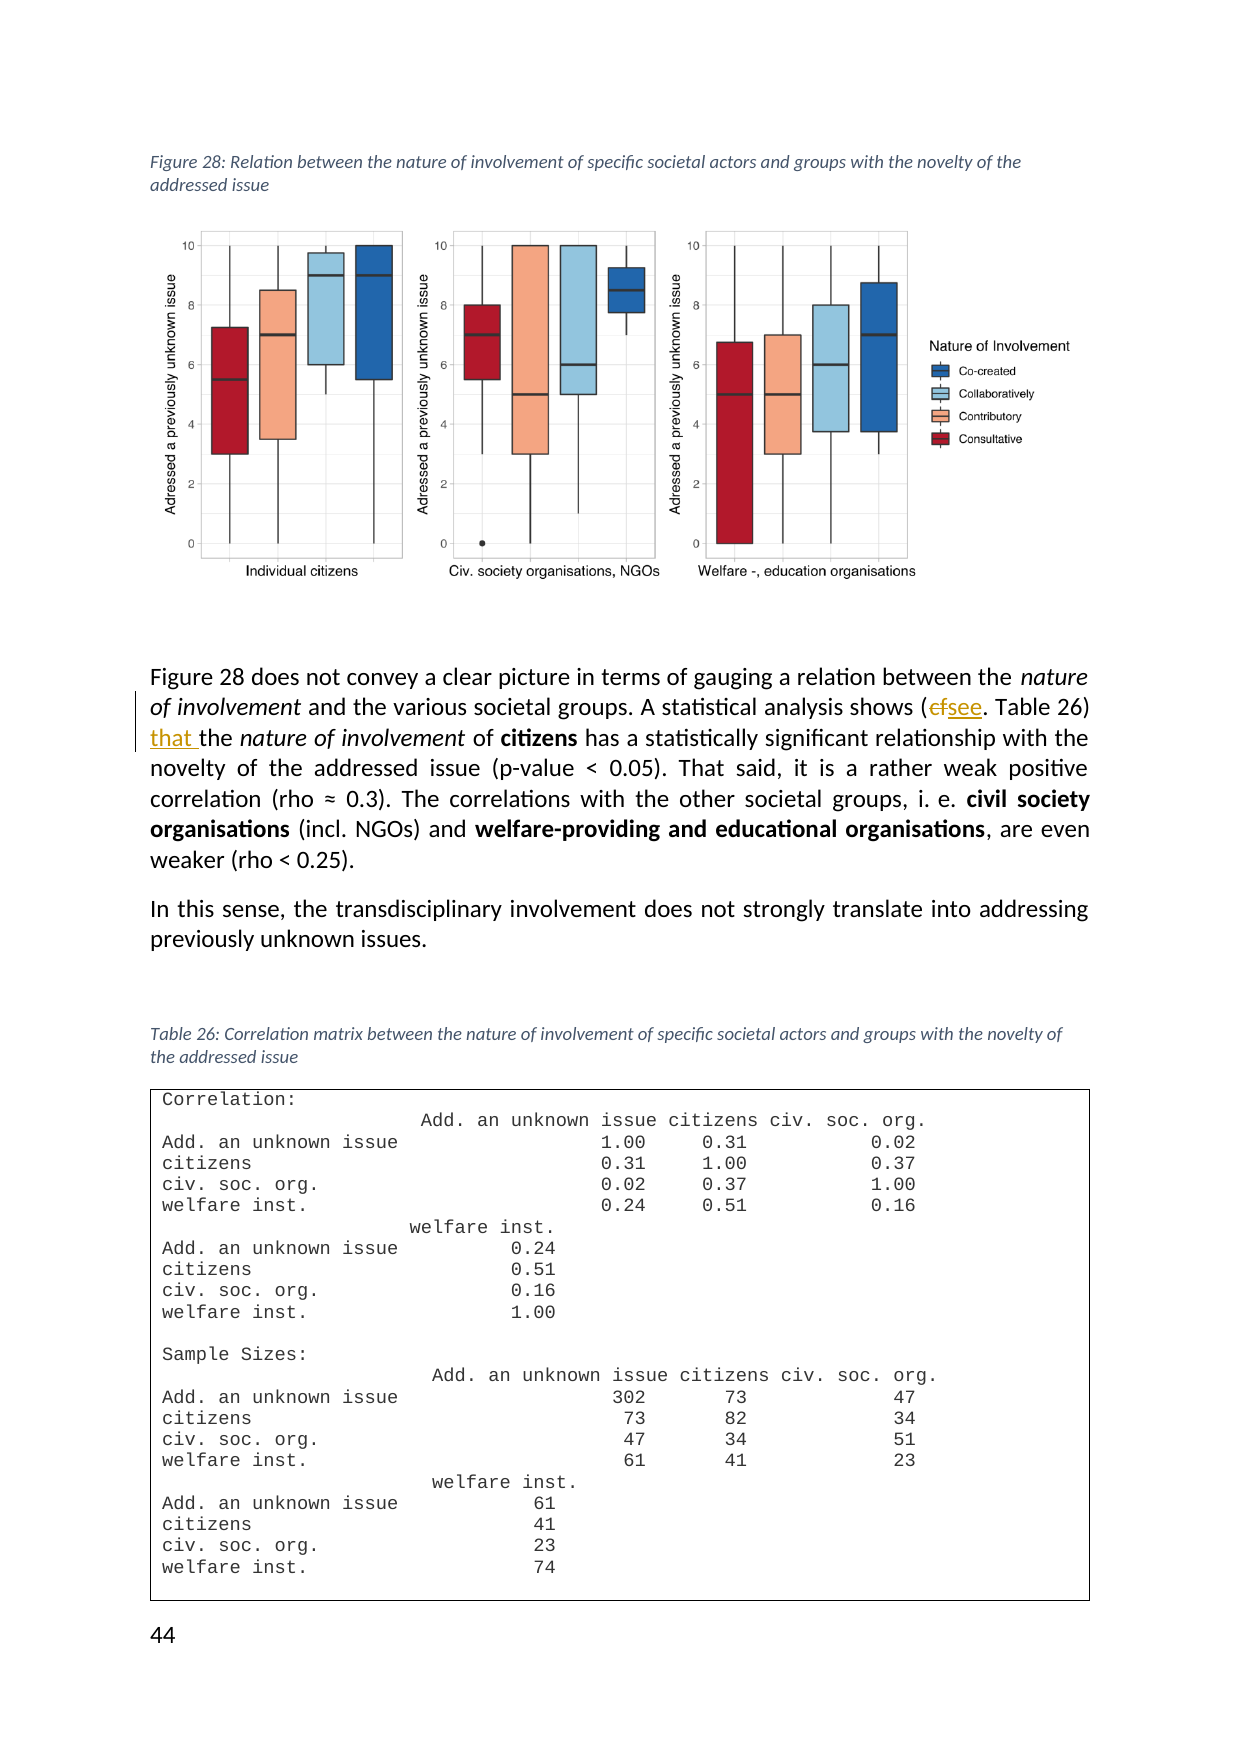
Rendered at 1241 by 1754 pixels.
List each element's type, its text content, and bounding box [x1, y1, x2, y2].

text In this sense, the transdisciplinary involvement does not strongly translate into addressing previously unknown issues. [150, 893, 1090, 954]
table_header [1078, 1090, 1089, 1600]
text Figure 28 does not convey a clear picture in terms of gauging a relation between the nature of involvement and the various societal groups. A statistical analysis shows (. Table 25) the nature of involvement of citizens has a statistically significant relationship with the novelty of the addressed issue (p-value < 0.05). That said, it is a rather weak positive correlation (rho ≈ 0.3). The correlations with the other societal groups, i. e. civil society organisations (incl. NGOs) and welfare-providing and educational organisations, are even weaker (rho < 0.25). [150, 661, 1090, 874]
text Figure 28: Relation between the nature of involvement of specific societal actors and groups with the novelty of the addressed issue [150, 150, 1090, 196]
picture [150, 216, 1091, 593]
text Table 26: Correlation matrix between the nature of involvement of specific societal actors and groups with the novelty of the addressed issue [150, 1022, 1090, 1068]
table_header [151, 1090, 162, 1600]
